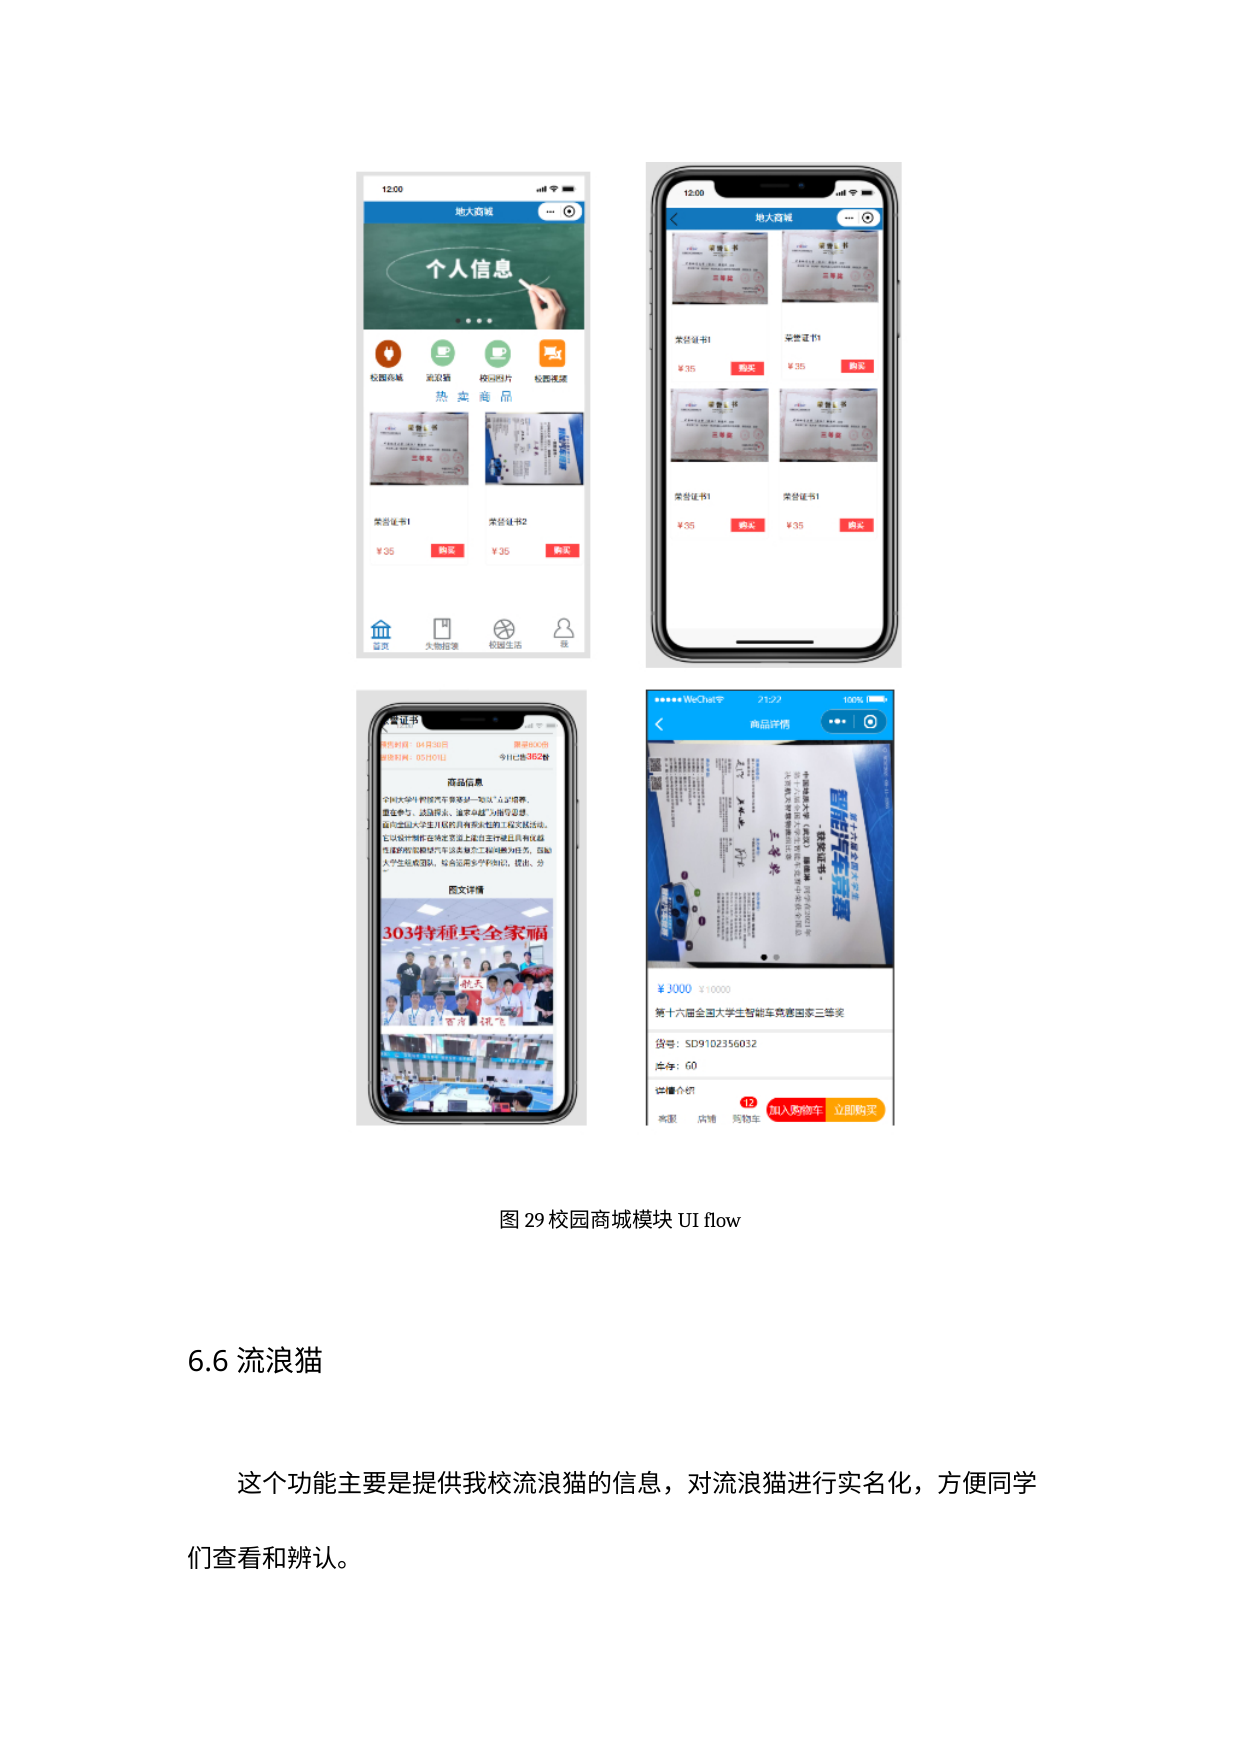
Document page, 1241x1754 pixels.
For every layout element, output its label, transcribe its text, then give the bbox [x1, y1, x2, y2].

subtitle 6.6 流浪猫 [187, 1327, 1053, 1392]
list 这个功能主要是提供我校流浪猫的信息，对流浪猫进行实名化，方便同学们查看和辨认。 [187, 1449, 1053, 1589]
text 图29校园商城模块UI flow [187, 1202, 1053, 1234]
picture [262, 162, 979, 1175]
